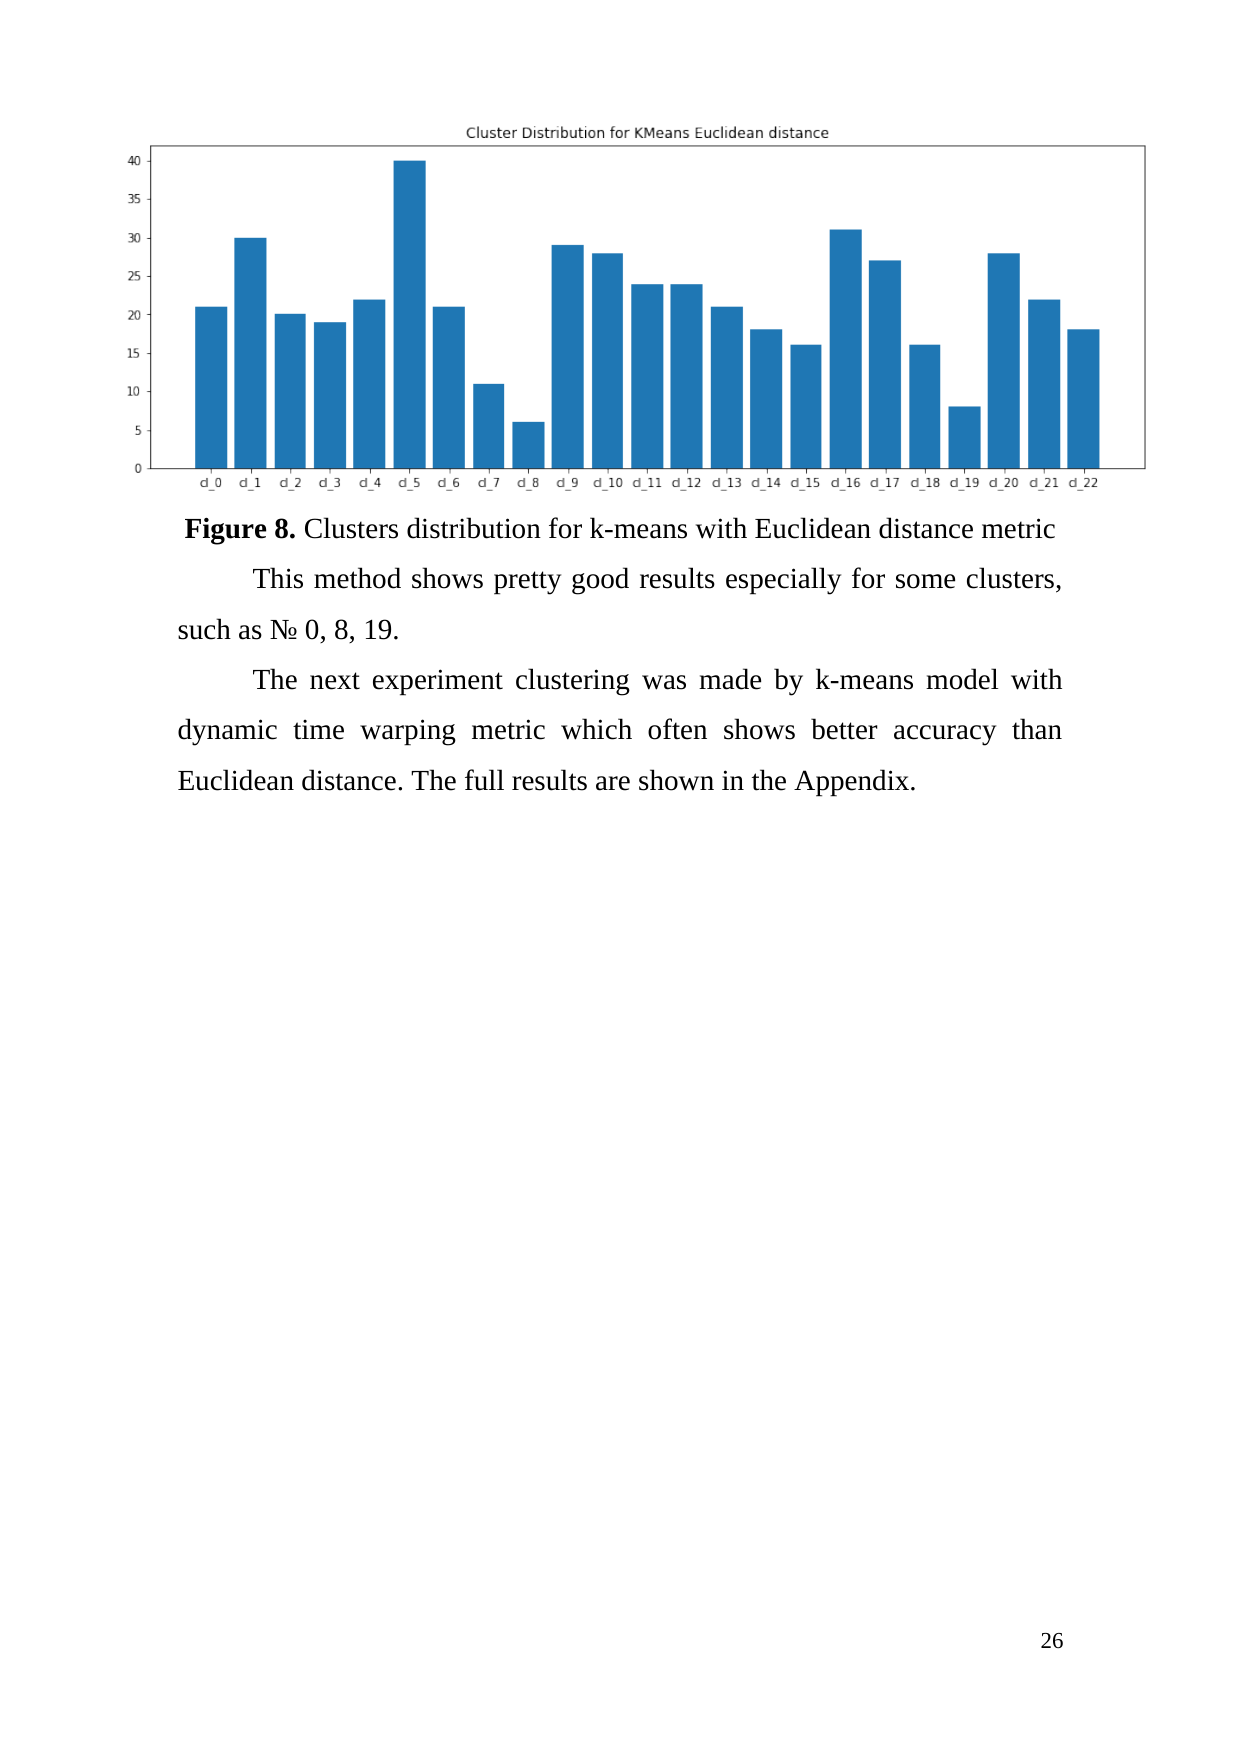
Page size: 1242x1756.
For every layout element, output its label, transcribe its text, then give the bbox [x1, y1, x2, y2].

text Figure 8. Clusters distribution for k-means with Euclidean distance metric [177, 511, 1063, 545]
text This method shows pretty good results especially for some clusters, such as № 0, 8, 19. [177, 561, 1063, 645]
picture [118, 118, 1153, 498]
text The next experiment clustering was made by k-means model with dynamic time warping metric which often shows better accuracy than Euclidean distance. The full results are shown in the Appendix. [177, 662, 1063, 796]
